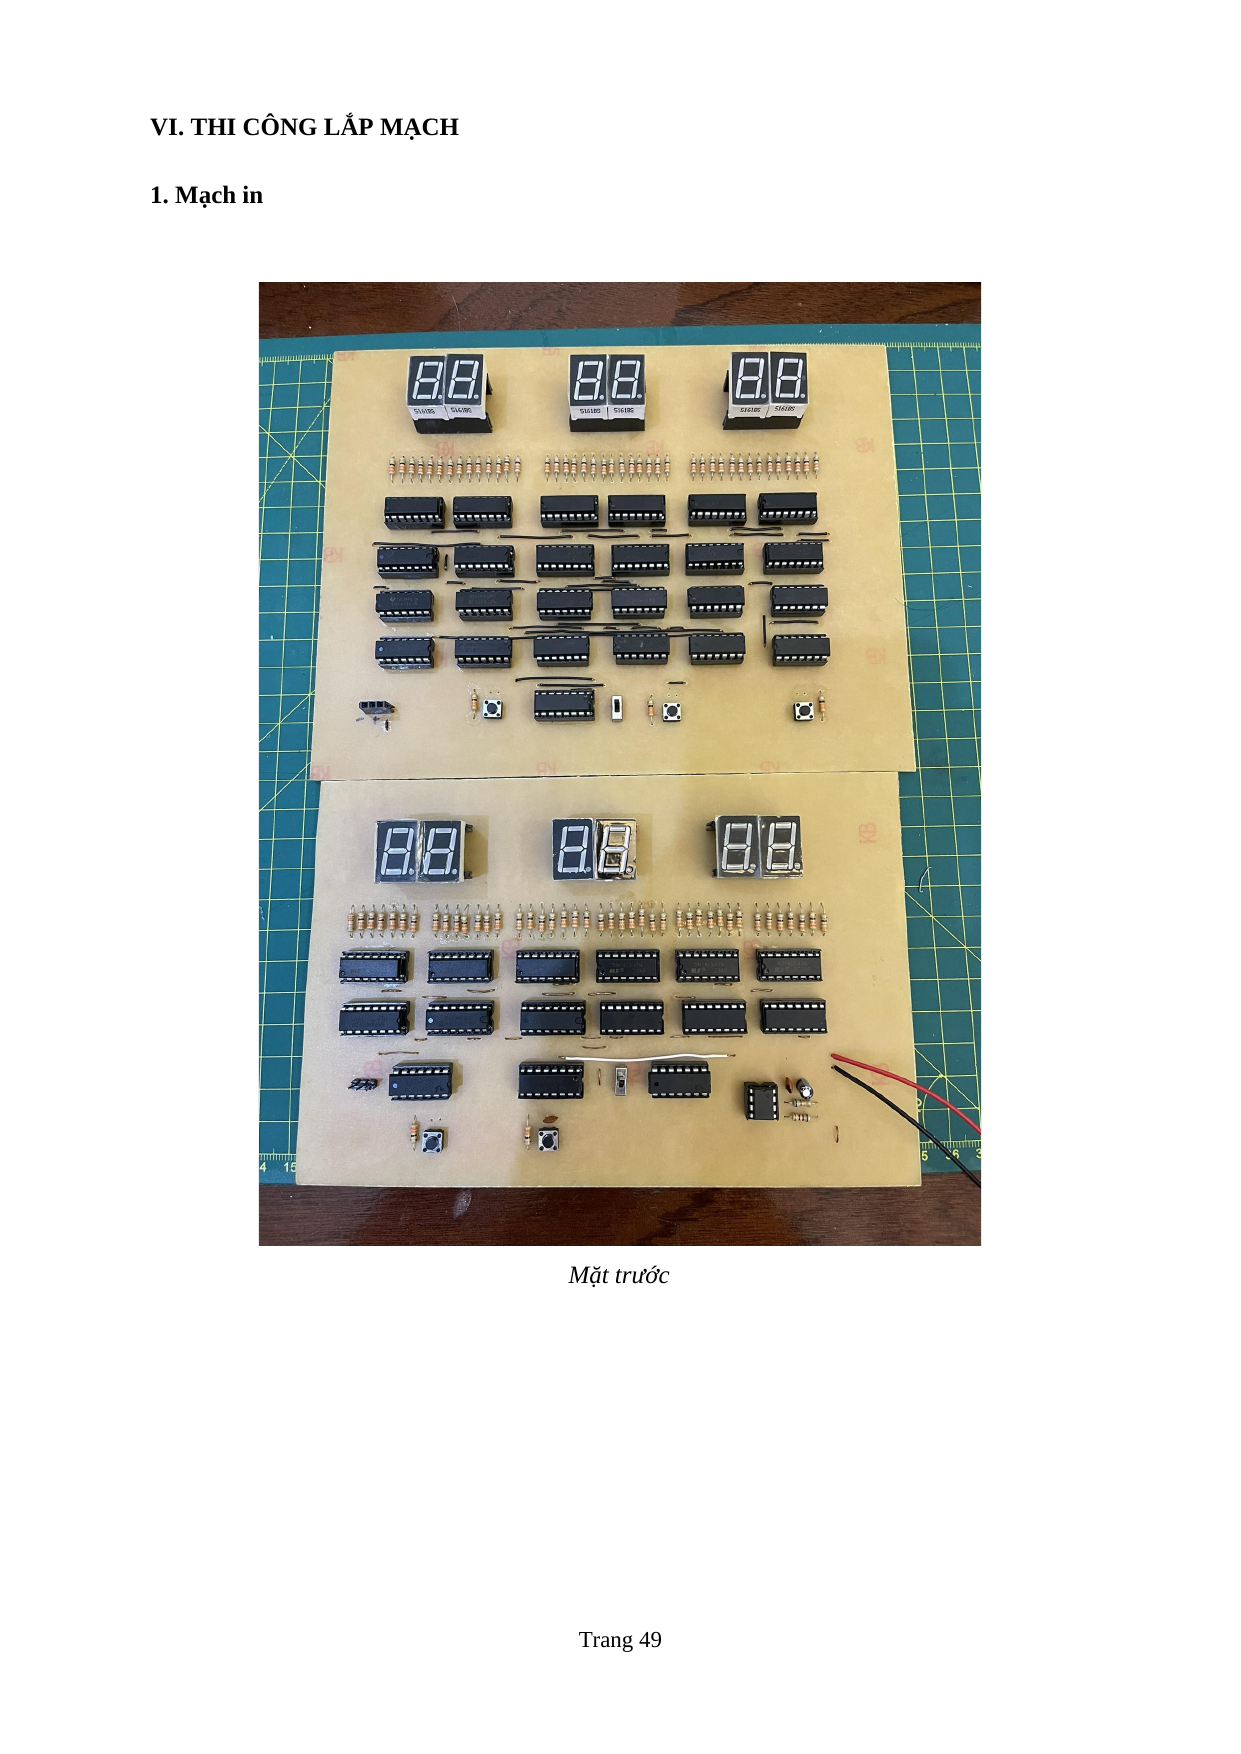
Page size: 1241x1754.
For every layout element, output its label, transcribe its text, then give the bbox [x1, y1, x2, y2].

picture [258, 282, 982, 1246]
text Mặt trước [150, 1260, 1090, 1288]
subtitle VI. THI CÔNG LẮP MẠCH [150, 112, 1090, 141]
subtitle 1. Mạch in [150, 181, 1090, 209]
